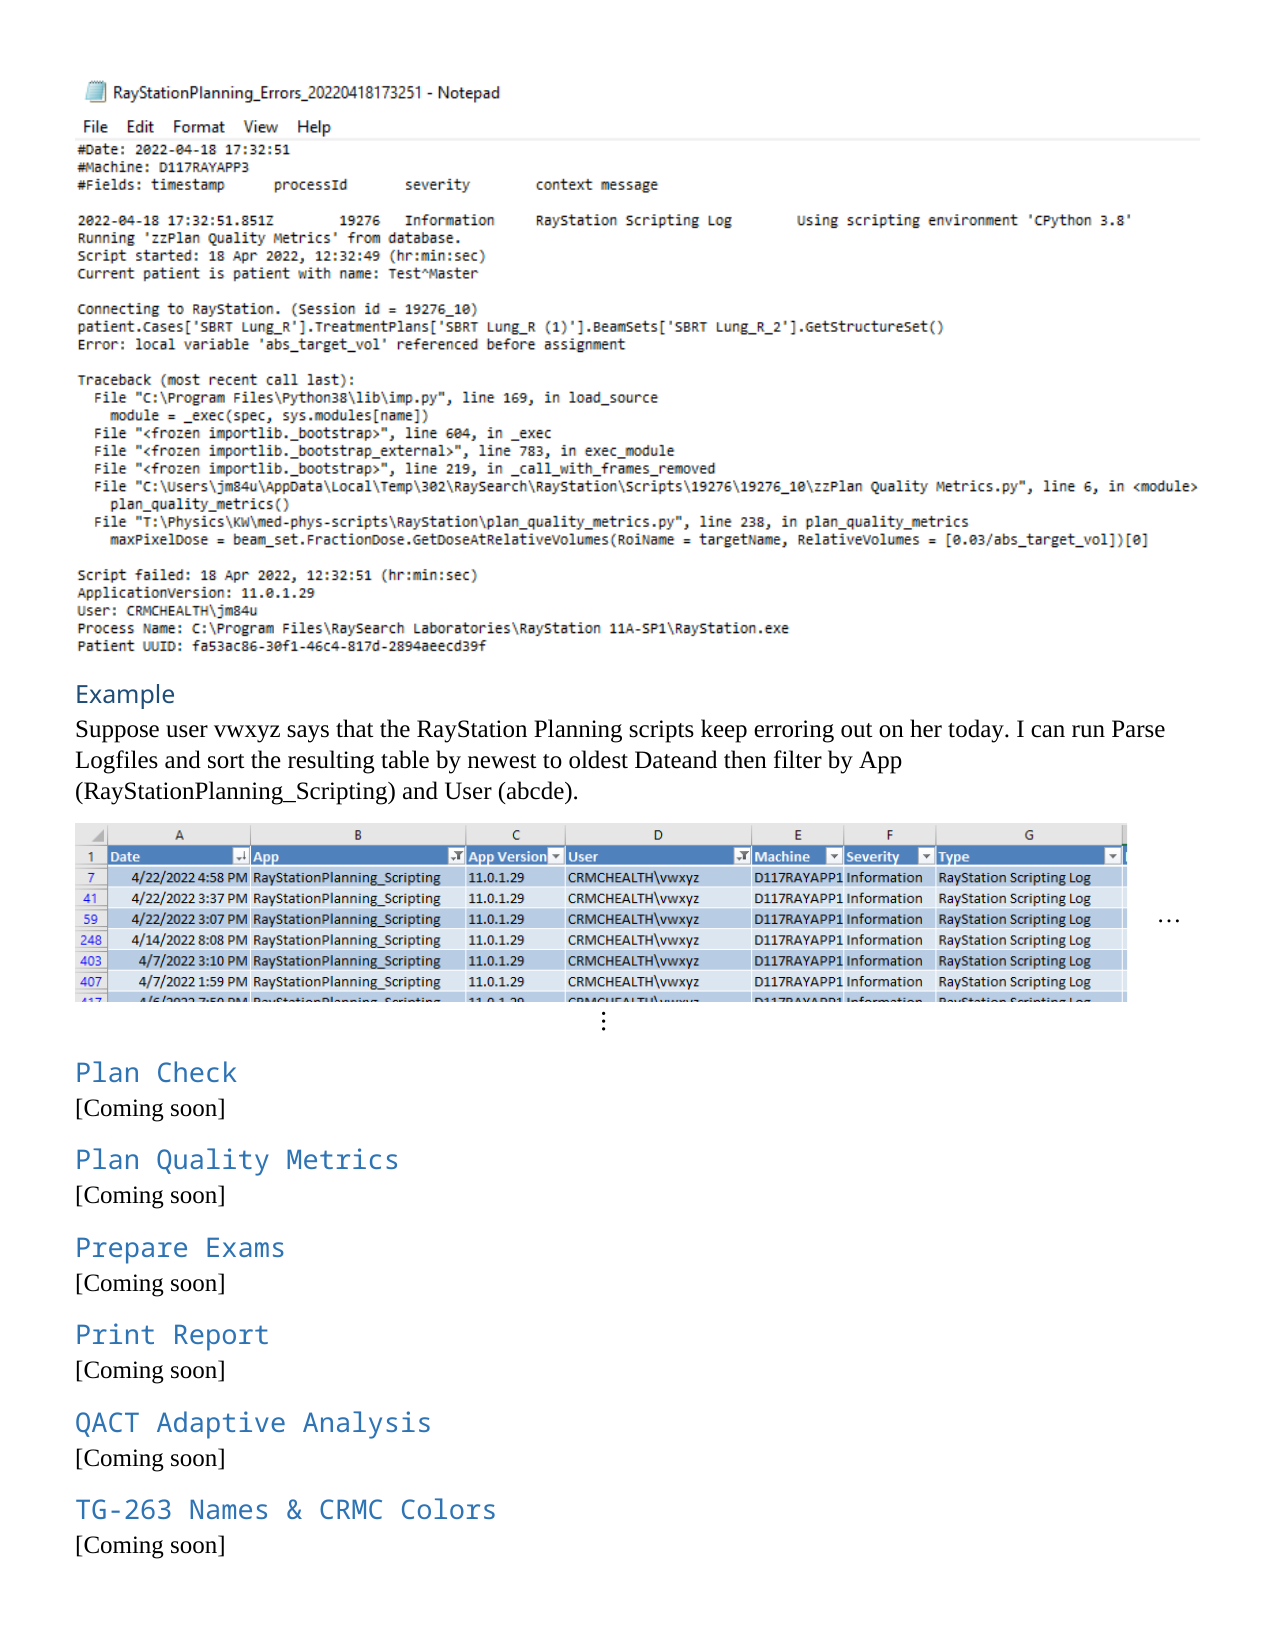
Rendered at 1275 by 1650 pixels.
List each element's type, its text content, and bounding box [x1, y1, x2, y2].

subtitle Plan Quality Metrics [75, 1141, 1200, 1177]
text [Coming soon] [75, 1443, 1200, 1472]
subtitle Plan Check [75, 1053, 1200, 1090]
text [Coming soon] [75, 1093, 1200, 1122]
text [Coming soon] [75, 1180, 1200, 1209]
text [Coming soon] [75, 1268, 1200, 1297]
text Suppose user vwxyz says that the RayStation Planning scripts keep erroring out on her today. I can run Parse Logfiles and sort the resulting table by newest to oldest Dateand then filter by App (RayStationPlanning_Scripting) and User (abcde). [75, 714, 1200, 804]
subtitle Example [75, 677, 1200, 711]
picture [75, 823, 1128, 1002]
text [Coming soon] [75, 1355, 1200, 1384]
subtitle QACT Adaptive Analysis [75, 1403, 1200, 1440]
subtitle Print Report [75, 1316, 1200, 1352]
picture [75, 75, 1200, 658]
subtitle TG-263 Names & CRMC Colors [75, 1491, 1200, 1527]
subtitle Prepare Exams [75, 1228, 1200, 1265]
text [Coming soon] [75, 1530, 1200, 1559]
